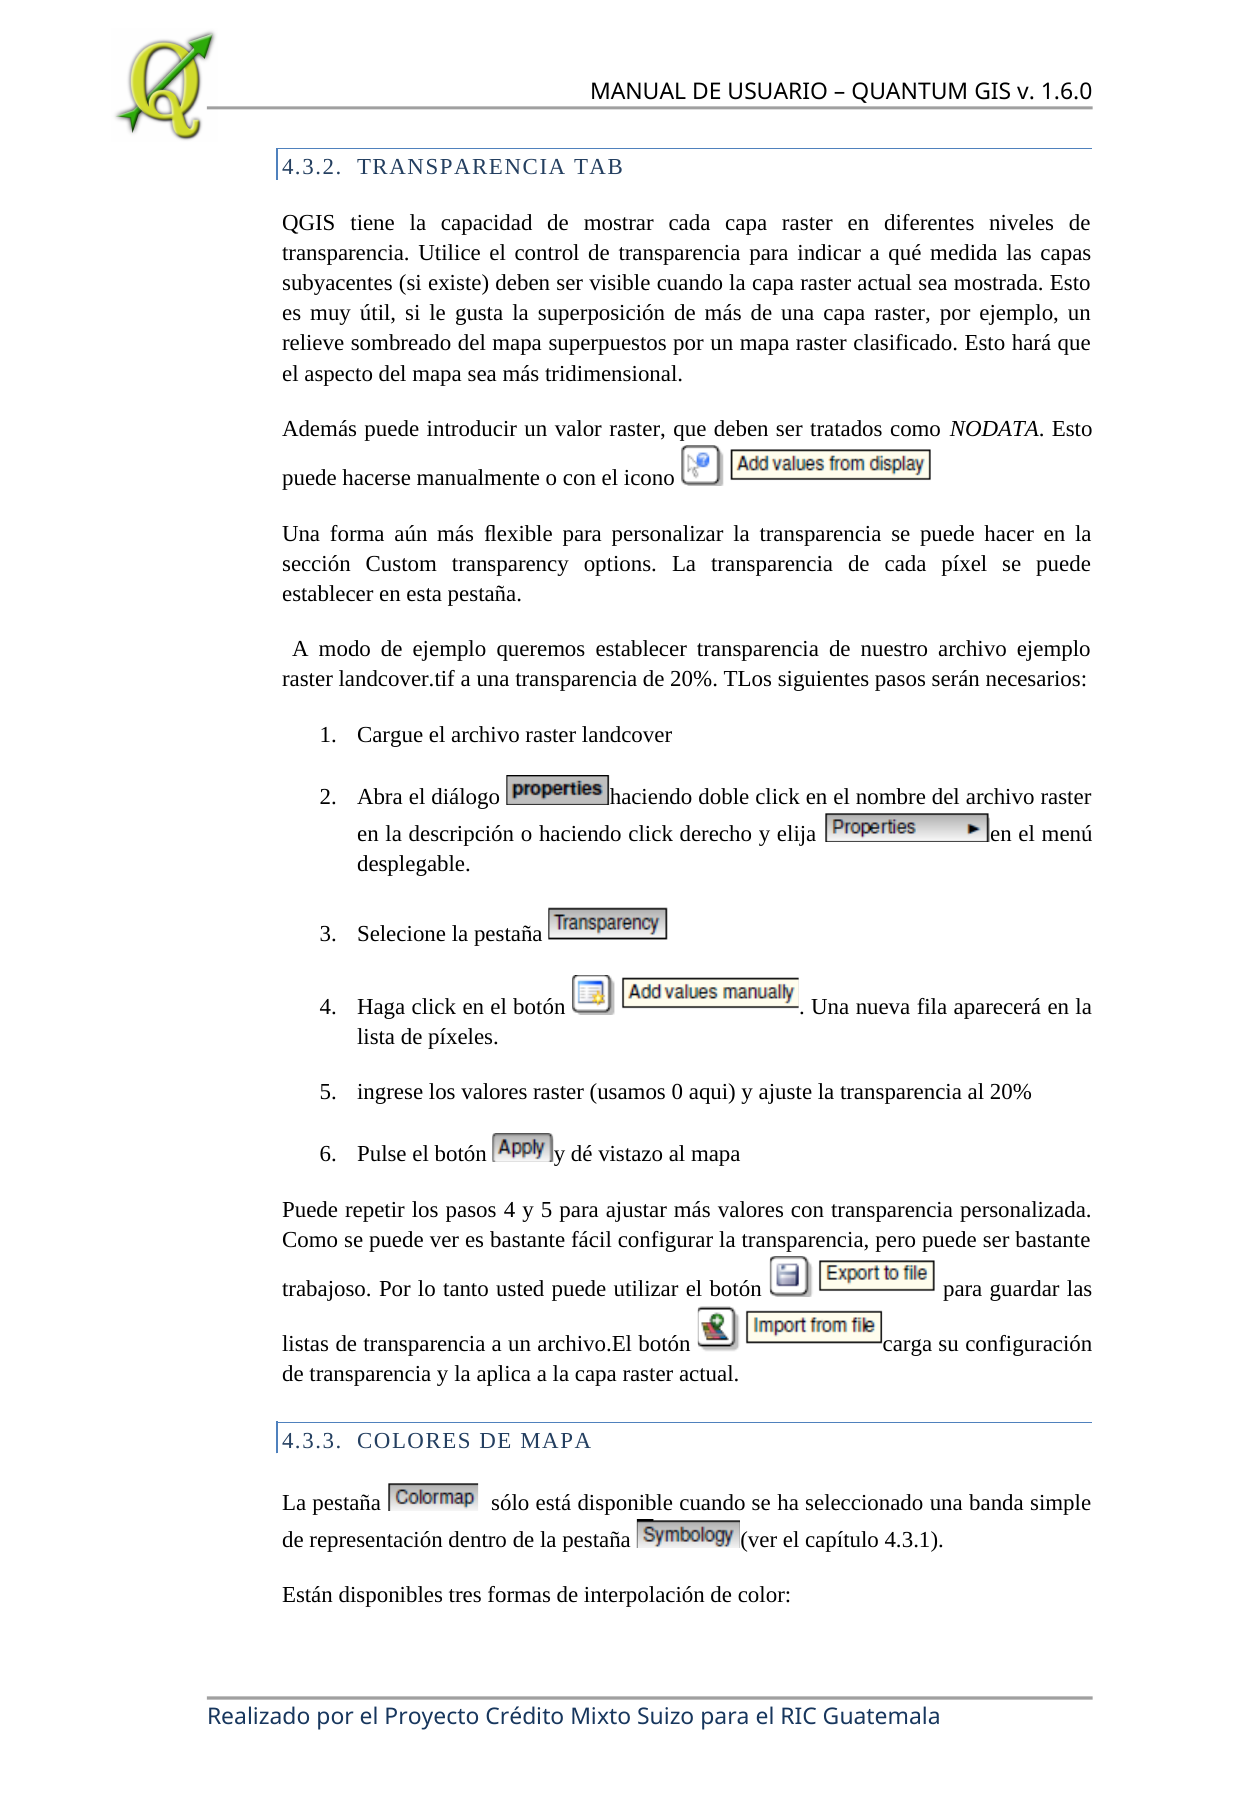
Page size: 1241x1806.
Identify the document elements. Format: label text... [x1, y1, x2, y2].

list Abra el diálogo haciendo doble click en el nombre del archivo raster en la descripción o haciendo click derecho y elija en el menú desplegable. [319, 776, 1092, 876]
list Cargue el archivo raster landcover [319, 721, 1092, 747]
text La pestaña sólo está disponible cuando se ha seleccionado una banda simple de representación dentro de la pestaña (ver el capítulo 4.3.1). [282, 1482, 1092, 1553]
list ingrese los valores raster (usamos 0 aqui) y ajuste la transparencia al 20% [319, 1078, 1092, 1105]
text Una forma aún más ﬂexible para personalizar la transparencia se puede hacer en la sección Custom transparency options. La transparencia de cada píxel se puede establecer en esta pestaña. [282, 520, 1092, 606]
text Están disponibles tres formas de interpolación de color: [282, 1582, 1092, 1608]
list Pulse el botón y dé vistazo al mapa [319, 1134, 1092, 1167]
list Selecione la pestaña [319, 905, 1092, 946]
text QGIS tiene la capacidad de mostrar cada capa raster en diferentes niveles de transparencia. Utilice el control de transparencia para indicar a qué medida las capas subyacentes (si existe) deben ser visible cuando la capa raster actual sea mostrada. Esto es muy útil, si le gusta la superposición de más de una capa raster, por ejemplo, un relieve sombreado del mapa superpuestos por un mapa raster clasificado. Esto hará que el aspecto del mapa sea más tridimensional. [282, 209, 1092, 386]
list Haga click en el botón . Una nueva fila aparecerá en la lista de píxeles. [319, 975, 1092, 1049]
text Además puede introducir un valor raster, que deben ser tratados como NODATA. Esto puede hacerse manualmente o con el icono [282, 415, 1092, 491]
picture [111, 28, 218, 142]
text Puede repetir los pasos 4 y 5 para ajustar más valores con transparencia personalizada. Como se puede ver es bastante fácil configurar la transparencia, pero puede ser bastante trabajoso. Por lo tanto usted puede utilizar el botón para guardar las listas de transparencia a un archivo.El botón carga su configuración de transparencia y la aplica a la capa raster actual. [282, 1196, 1092, 1386]
subtitle Colores de mapa [278, 1423, 1092, 1453]
subtitle Transparencia Tab [278, 149, 1092, 180]
text A modo de ejemplo queremos establecer transparencia de nuestro archivo ejemplo raster landcover.tif a una transparencia de 20%. TLos siguientes pasos serán necesarios: [282, 635, 1092, 692]
